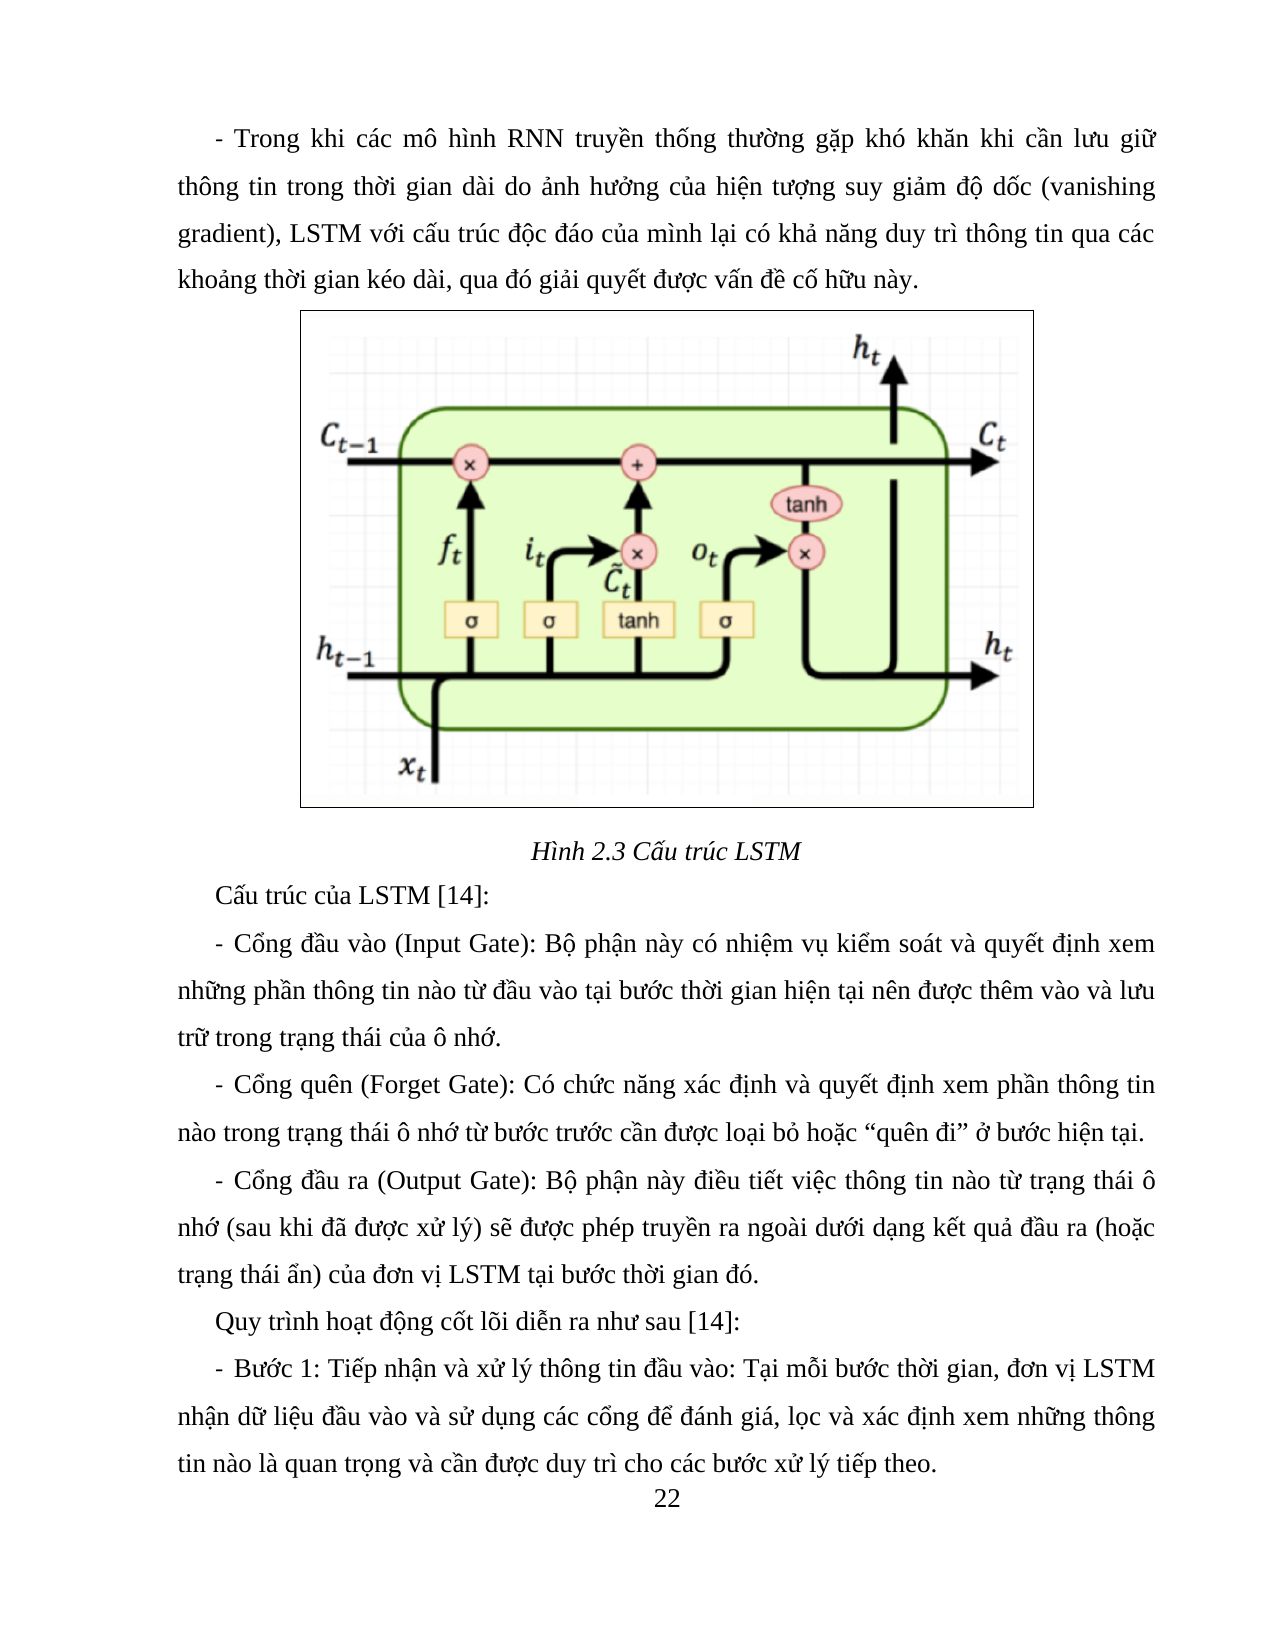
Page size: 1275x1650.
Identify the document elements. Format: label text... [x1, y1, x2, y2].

text Hình 2.3 Cấu trúc LSTM [177, 836, 1157, 867]
text Trong khi các mô hình RNN truyền thống thường gặp khó khăn khi cần lưu giữ thông tin trong thời gian dài do ảnh hưởng của hiện tượng suy giảm độ dốc (vanishing gradient), LSTM với cấu trúc độc đáo của mình lại có khả năng duy trì thông tin qua các khoảng thời gian kéo dài, qua đó giải quyết được vấn đề cố hữu này. [177, 122, 1157, 295]
text Cổng đầu vào (Input Gate): Bộ phận này có nhiệm vụ kiểm soát và quyết định xem những phần thông tin nào từ đầu vào tại bước thời gian hiện tại nên được thêm vào và lưu trữ trong trạng thái của ô nhớ. [177, 926, 1157, 1052]
text Cấu trúc của LSTM [14]: [177, 879, 1157, 910]
picture [301, 311, 1033, 807]
text Cổng đầu ra (Output Gate): Bộ phận này điều tiết việc thông tin nào từ trạng thái ô nhớ (sau khi đã được xử lý) sẽ được phép truyền ra ngoài dưới dạng kết quả đầu ra (hoặc trạng thái ẩn) của đơn vị LSTM tại bước thời gian đó. [177, 1163, 1157, 1289]
text Quy trình hoạt động cốt lõi diễn ra như sau [14]: [177, 1305, 1157, 1336]
text Cổng quên (Forget Gate): Có chức năng xác định và quyết định xem phần thông tin nào trong trạng thái ô nhớ từ bước trước cần được loại bỏ hoặc “quên đi” ở bước hiện tại. [177, 1068, 1157, 1147]
text Bước 1: Tiếp nhận và xử lý thông tin đầu vào: Tại mỗi bước thời gian, đơn vị LSTM nhận dữ liệu đầu vào và sử dụng các cổng để đánh giá, lọc và xác định xem những thông tin nào là quan trọng và cần được duy trì cho các bước xử lý tiếp theo. [177, 1351, 1157, 1478]
